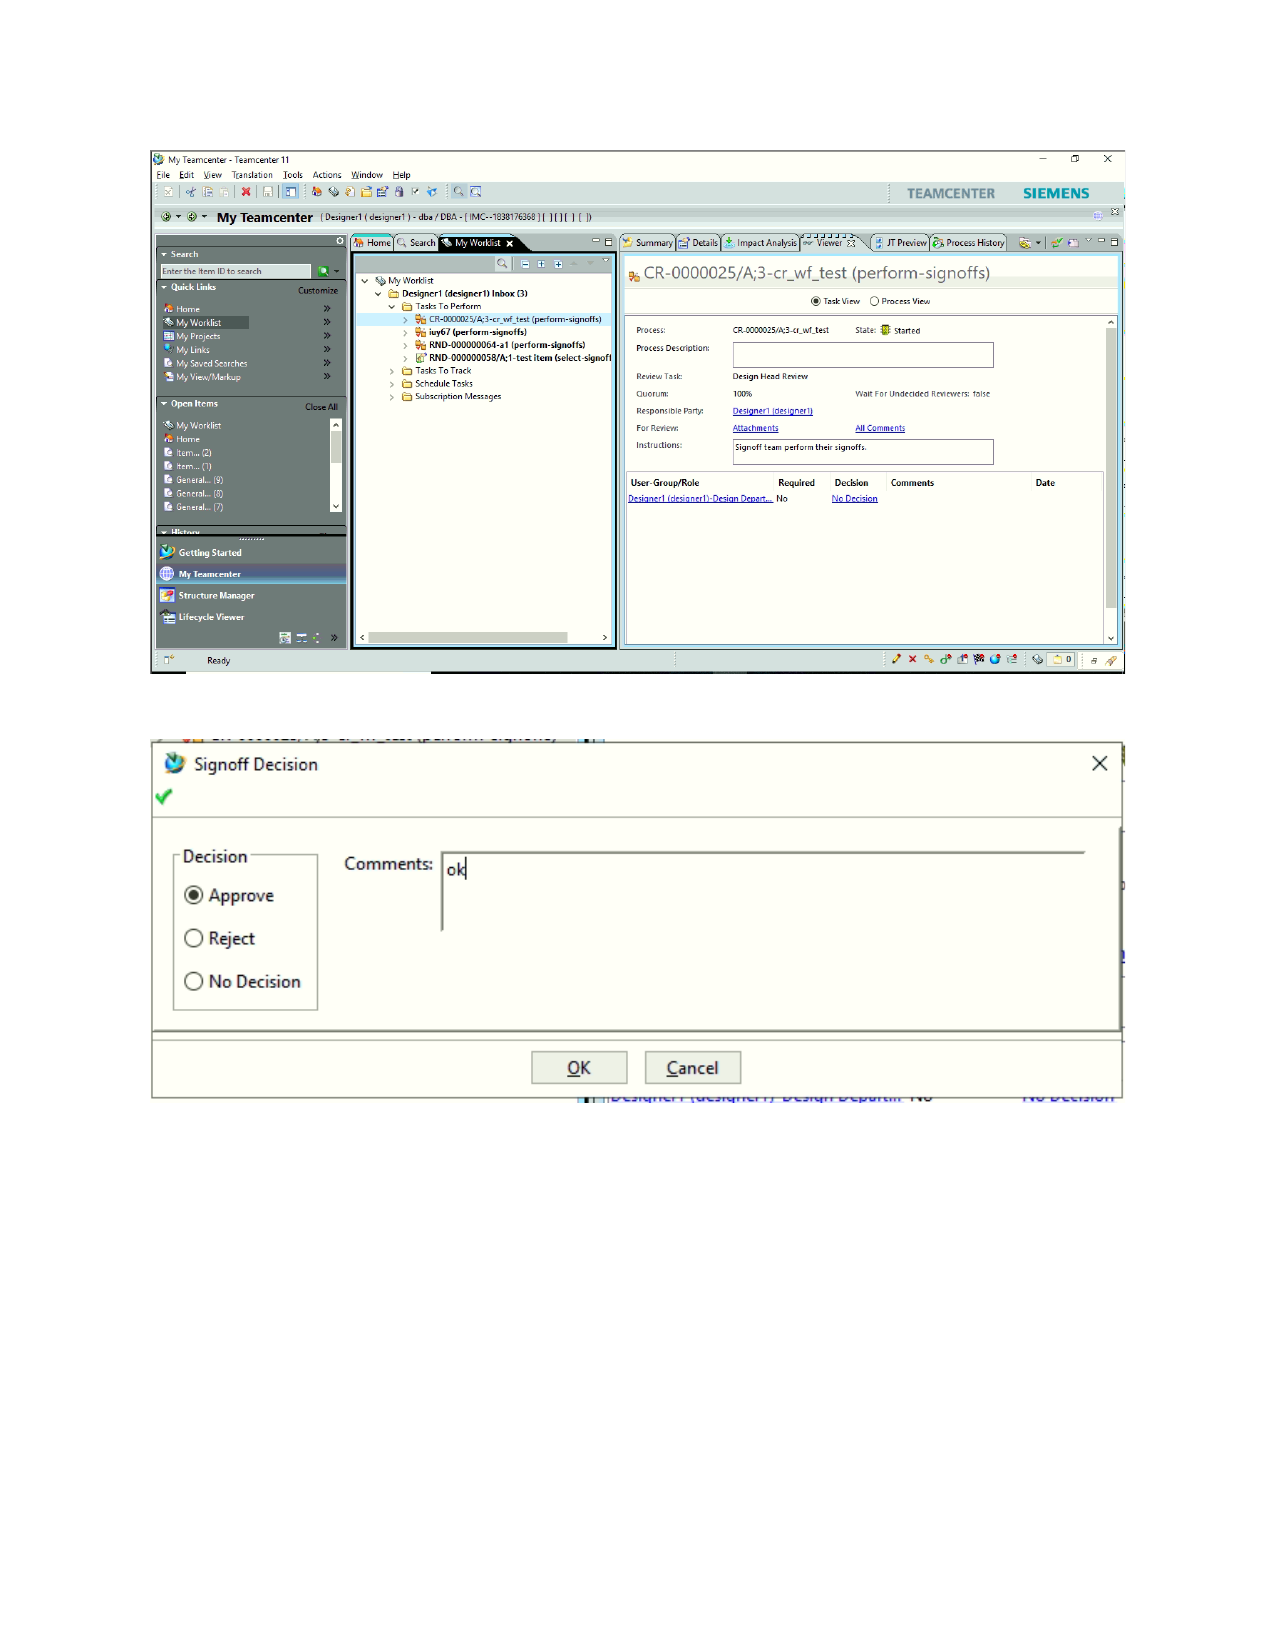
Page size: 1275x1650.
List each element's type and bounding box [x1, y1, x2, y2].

picture [150, 739, 1125, 1103]
picture [150, 150, 1125, 674]
